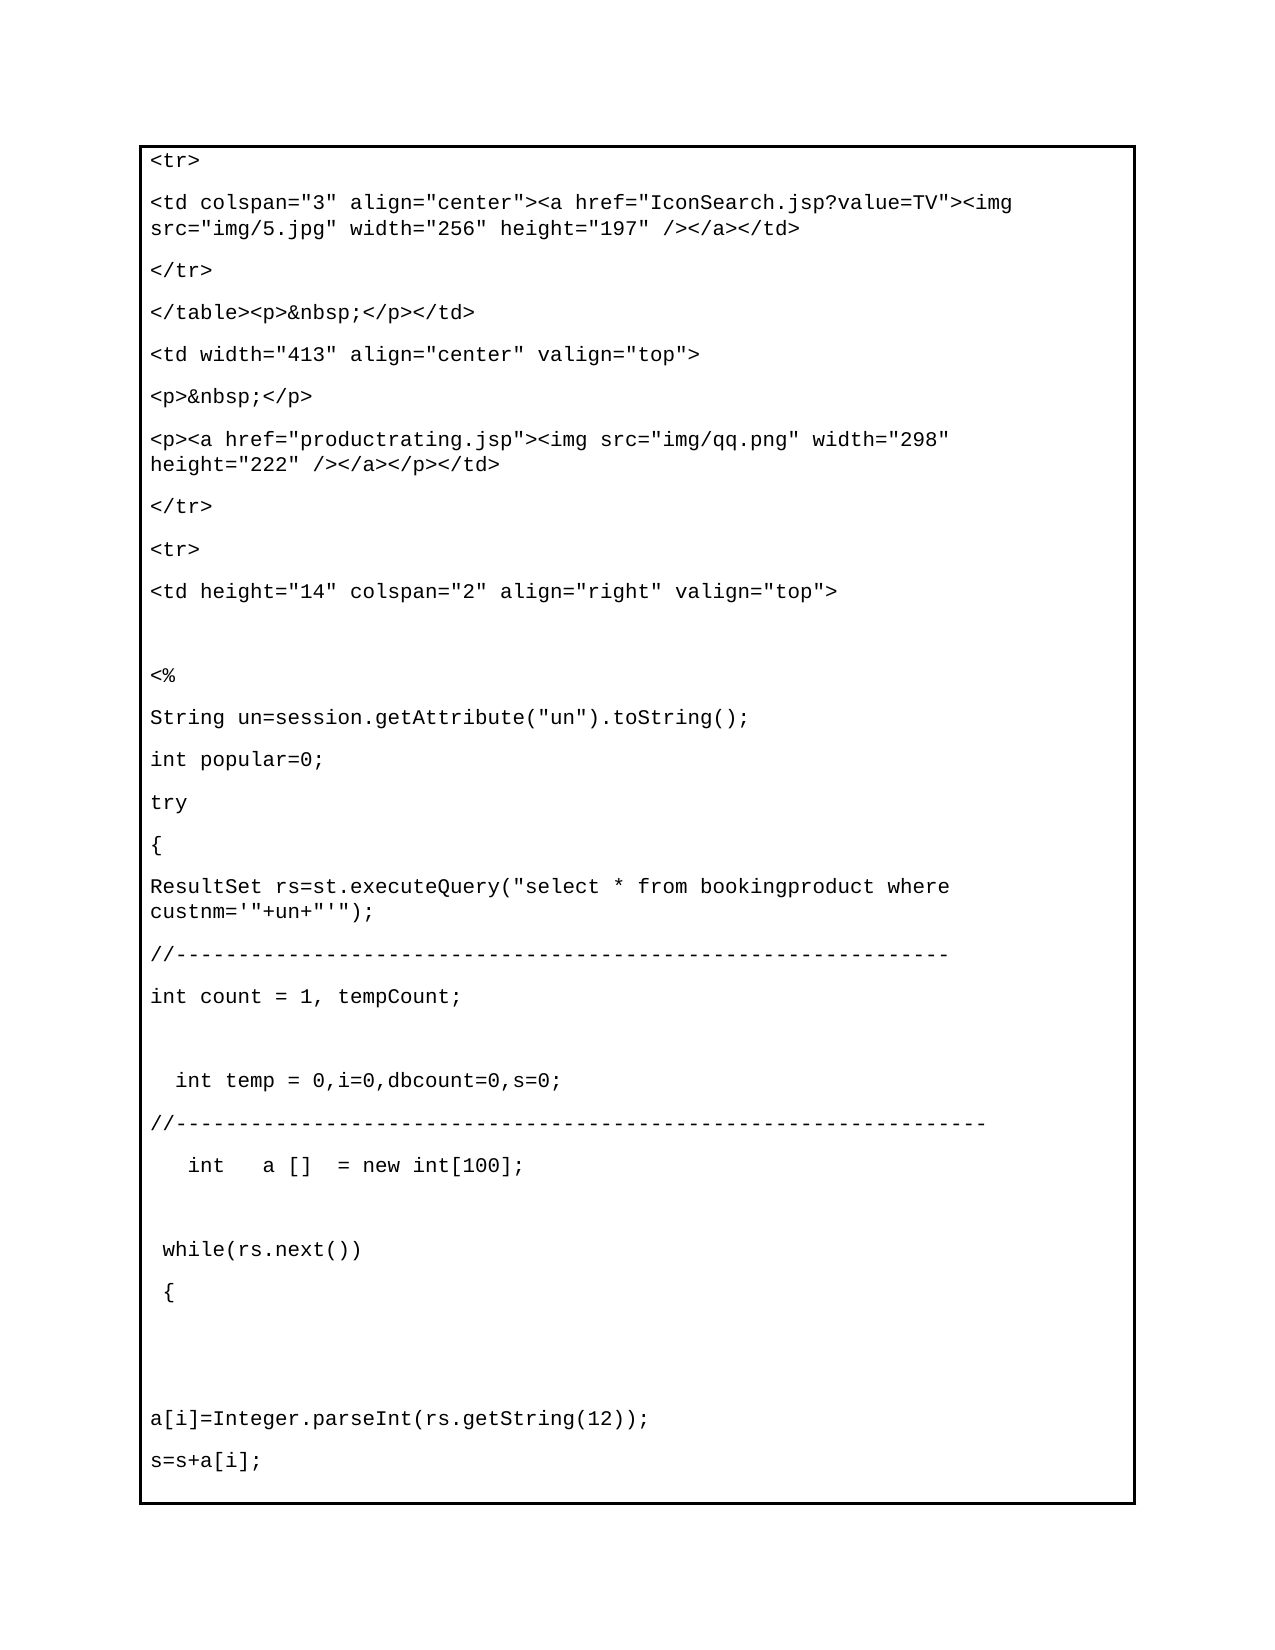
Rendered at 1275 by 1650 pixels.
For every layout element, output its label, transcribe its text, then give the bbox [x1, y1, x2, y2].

text </table><p>&nbsp;</p></td> [150, 302, 1125, 326]
text int popular=0; [150, 749, 1125, 773]
text <td colspan="3" align="center"><a href="IconSearch.jsp?value=TV"><img src="img/5.jpg" width="256" height="197" /></a></td> [150, 192, 1125, 241]
text int temp = 0,i=0,dbcount=0,s=0; [150, 1070, 1125, 1094]
text <p><a href="productrating.jsp"><img src="img/qq.png" width="298" height="222" /></a></p></td> [150, 429, 1125, 478]
text ResultSet rs=st.executeQuery("select * from bookingproduct where custnm='"+un+"'"); [150, 876, 1125, 925]
text int a [] = new int[100]; [150, 1155, 1125, 1178]
text </tr> [150, 260, 1125, 283]
text <td width="413" align="center" valign="top"> [150, 344, 1125, 368]
text <% [150, 665, 1125, 689]
text s=s+a[i]; [150, 1450, 1125, 1474]
text { [150, 1281, 1125, 1305]
text <tr> [150, 538, 1125, 562]
text int count = 1, tempCount; [150, 986, 1125, 1009]
text String un=session.getAttribute("un").toString(); [150, 707, 1125, 731]
text <td height="14" colspan="2" align="right" valign="top"> [150, 581, 1125, 604]
text try [150, 792, 1125, 815]
text a[i]=Integer.parseInt(rs.getString(12)); [150, 1408, 1125, 1431]
text <p>&nbsp;</p> [150, 386, 1125, 410]
text <tr> [150, 150, 1125, 174]
text //----------------------------------------------------------------- [150, 1112, 1125, 1136]
text //-------------------------------------------------------------- [150, 944, 1125, 967]
text while(rs.next()) [150, 1239, 1125, 1263]
text { [150, 834, 1125, 857]
text </tr> [150, 496, 1125, 520]
